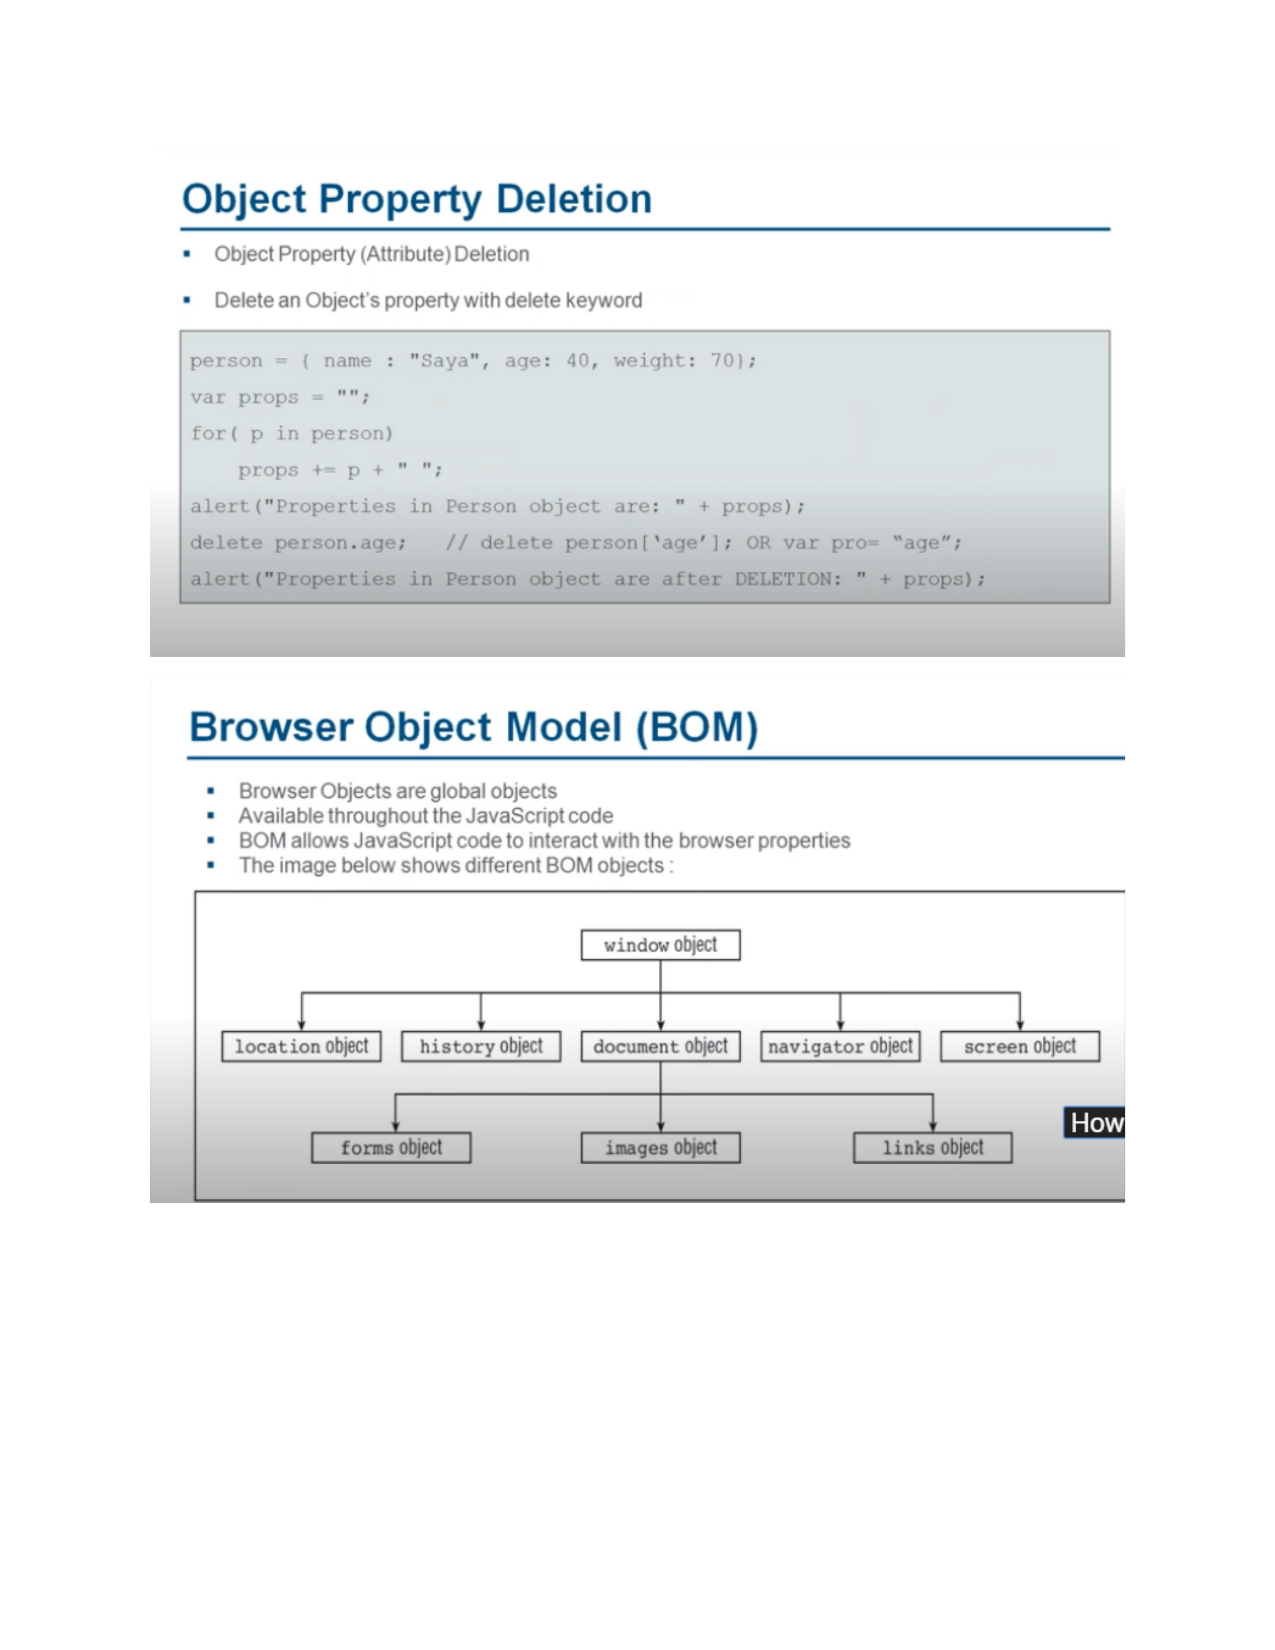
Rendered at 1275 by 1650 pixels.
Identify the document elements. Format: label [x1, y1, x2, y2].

picture [150, 150, 1125, 657]
picture [150, 675, 1125, 1203]
